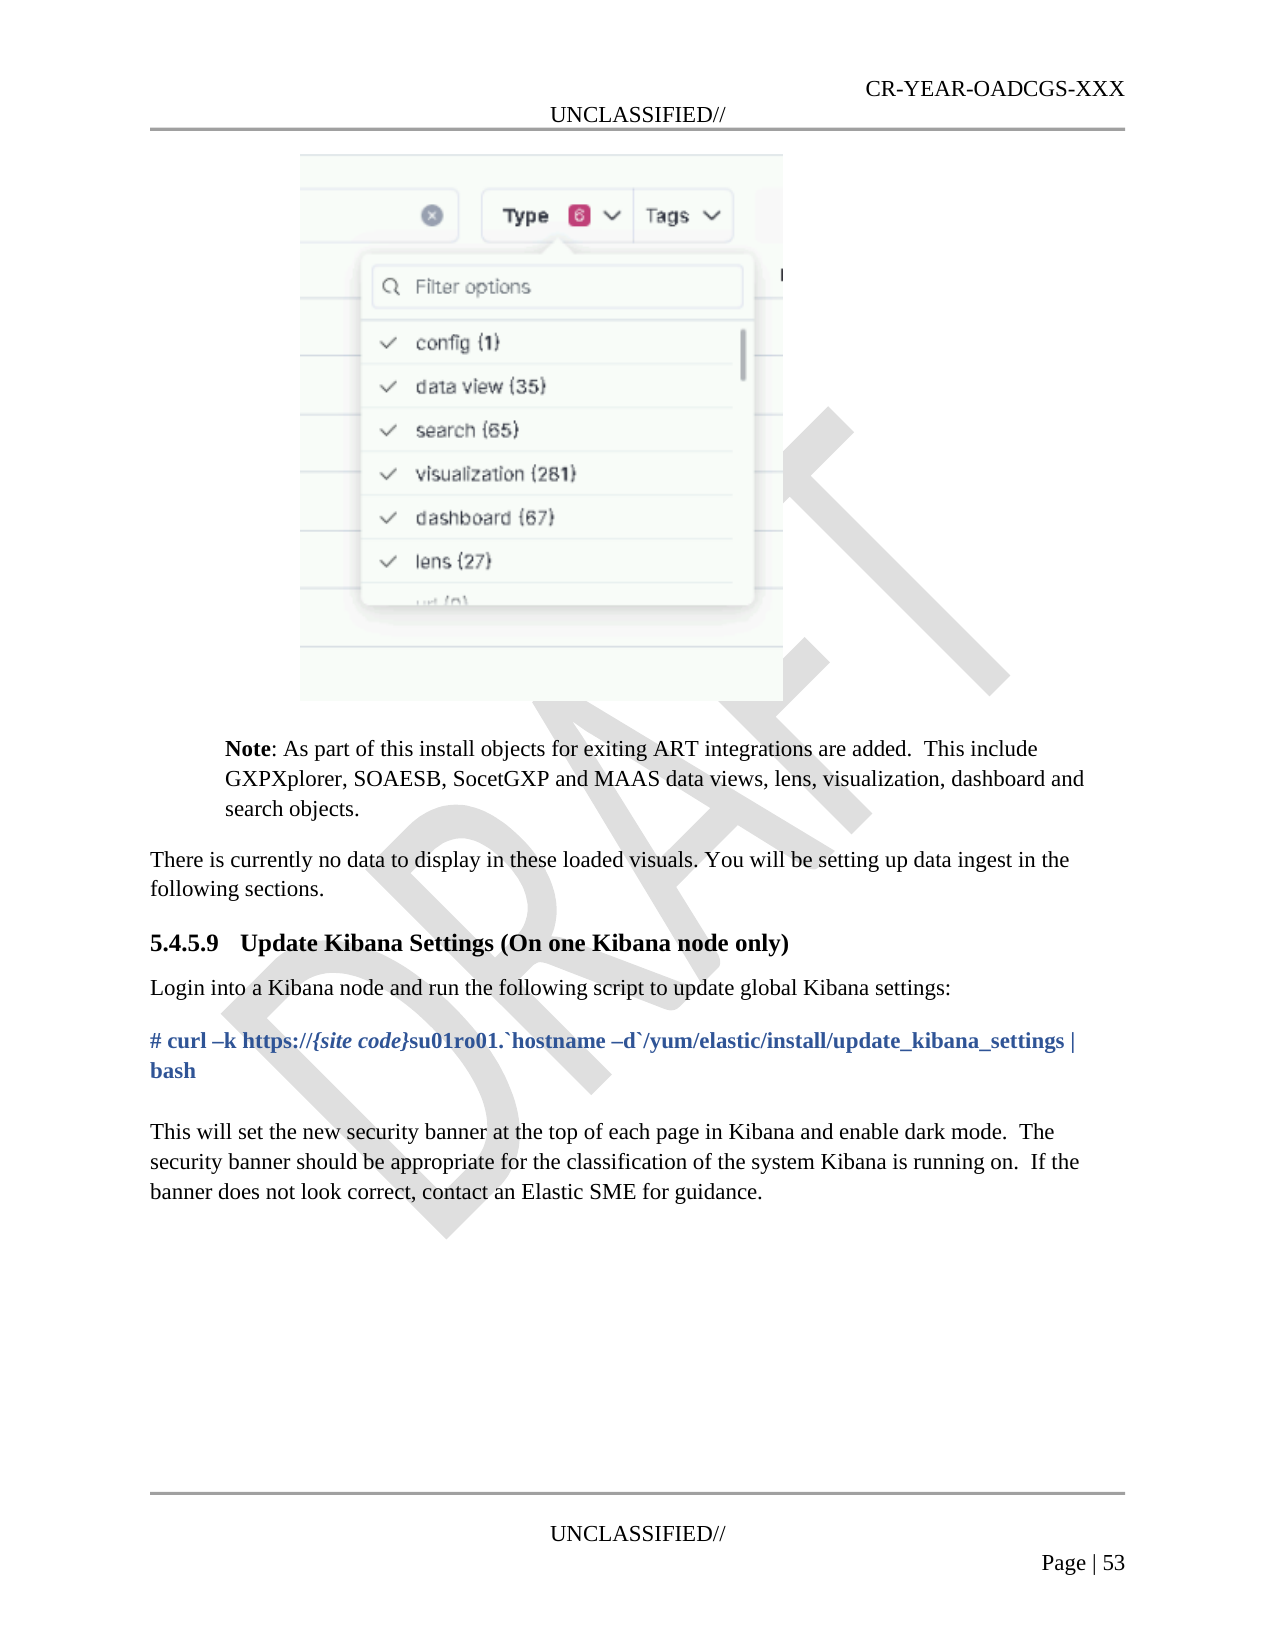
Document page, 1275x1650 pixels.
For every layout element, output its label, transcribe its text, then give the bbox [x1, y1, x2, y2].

list # curl –k https://{site code}su01ro01.`hostname –d`/yum/elastic/install/update_kibana_settings | bash [150, 1027, 1125, 1084]
picture [300, 154, 783, 701]
subtitle Update Kibana Settings (On one Kibana node only) [150, 928, 1125, 957]
text There is currently no data to display in these loaded visuals. You will be setting up data ingest in the following sections. [150, 847, 1125, 901]
list This will set the new security banner at the top of each page in Kibana and enable dark mode. The security banner should be appropriate for the classification of the system Kibana is running on. If the banner does not look correct, contact an Elastic SME for guidance. [150, 1118, 1125, 1205]
list Note: As part of this install objects for exiting ART integrations are added. This include GXPXplorer, SOAESB, SocetGXP and MAAS data views, lens, visualization, dashboard and search objects. [225, 735, 1125, 822]
text Login into a Kibana node and run the following script to update global Kibana settings: [150, 974, 1125, 1000]
